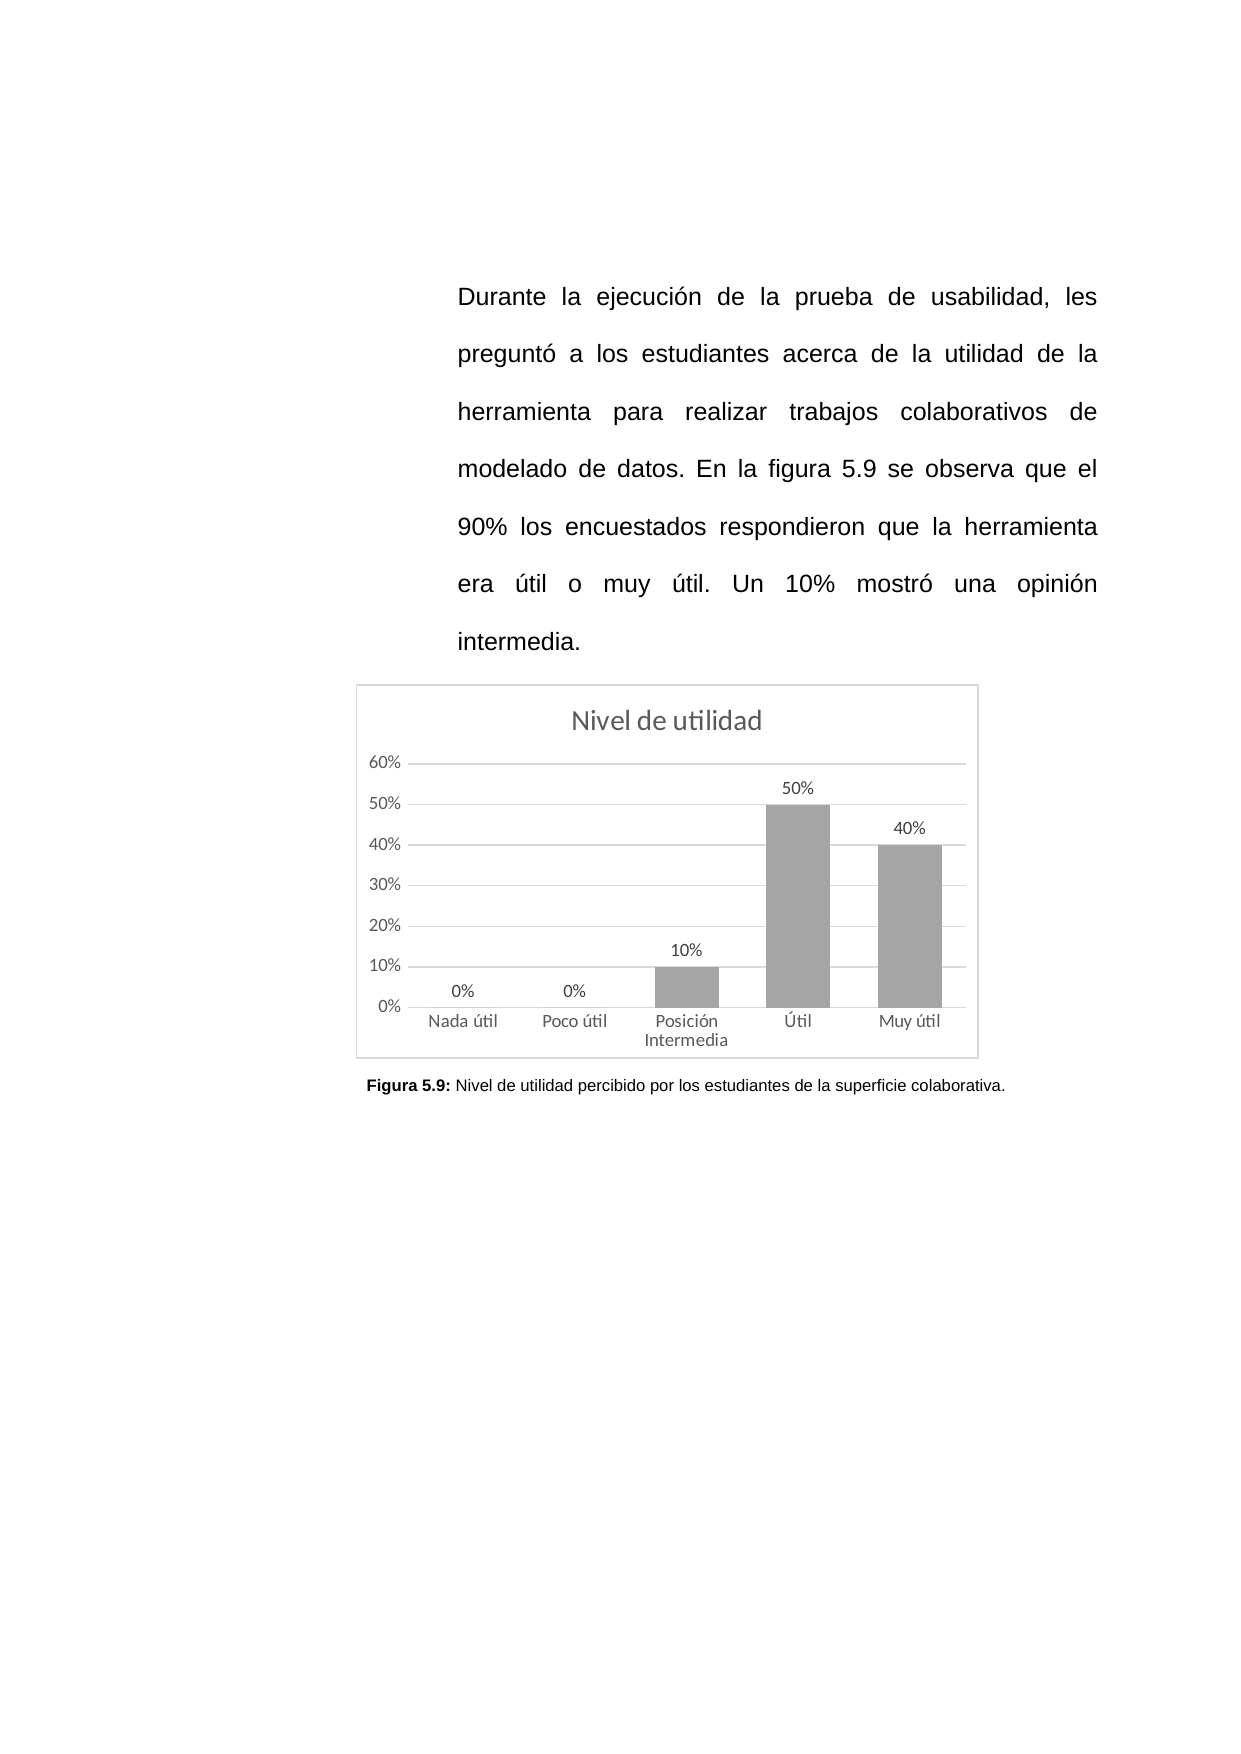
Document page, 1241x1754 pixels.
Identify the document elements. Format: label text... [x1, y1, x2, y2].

list Figura 5.9: Nivel de utilidad percibido por los estudiantes de la superficie colaborativa. [274, 1076, 1098, 1095]
text Durante la ejecución de la prueba de usabilidad, les preguntó a los estudiantes acerca de la utilidad de la herramienta para realizar trabajos colaborativos de modelado de datos. En la figura 5.9 se observa que el 90% los encuestados respondieron que la herramienta era útil o muy útil. Un 10% mostró una opinión intermedia. [457, 282, 1098, 655]
